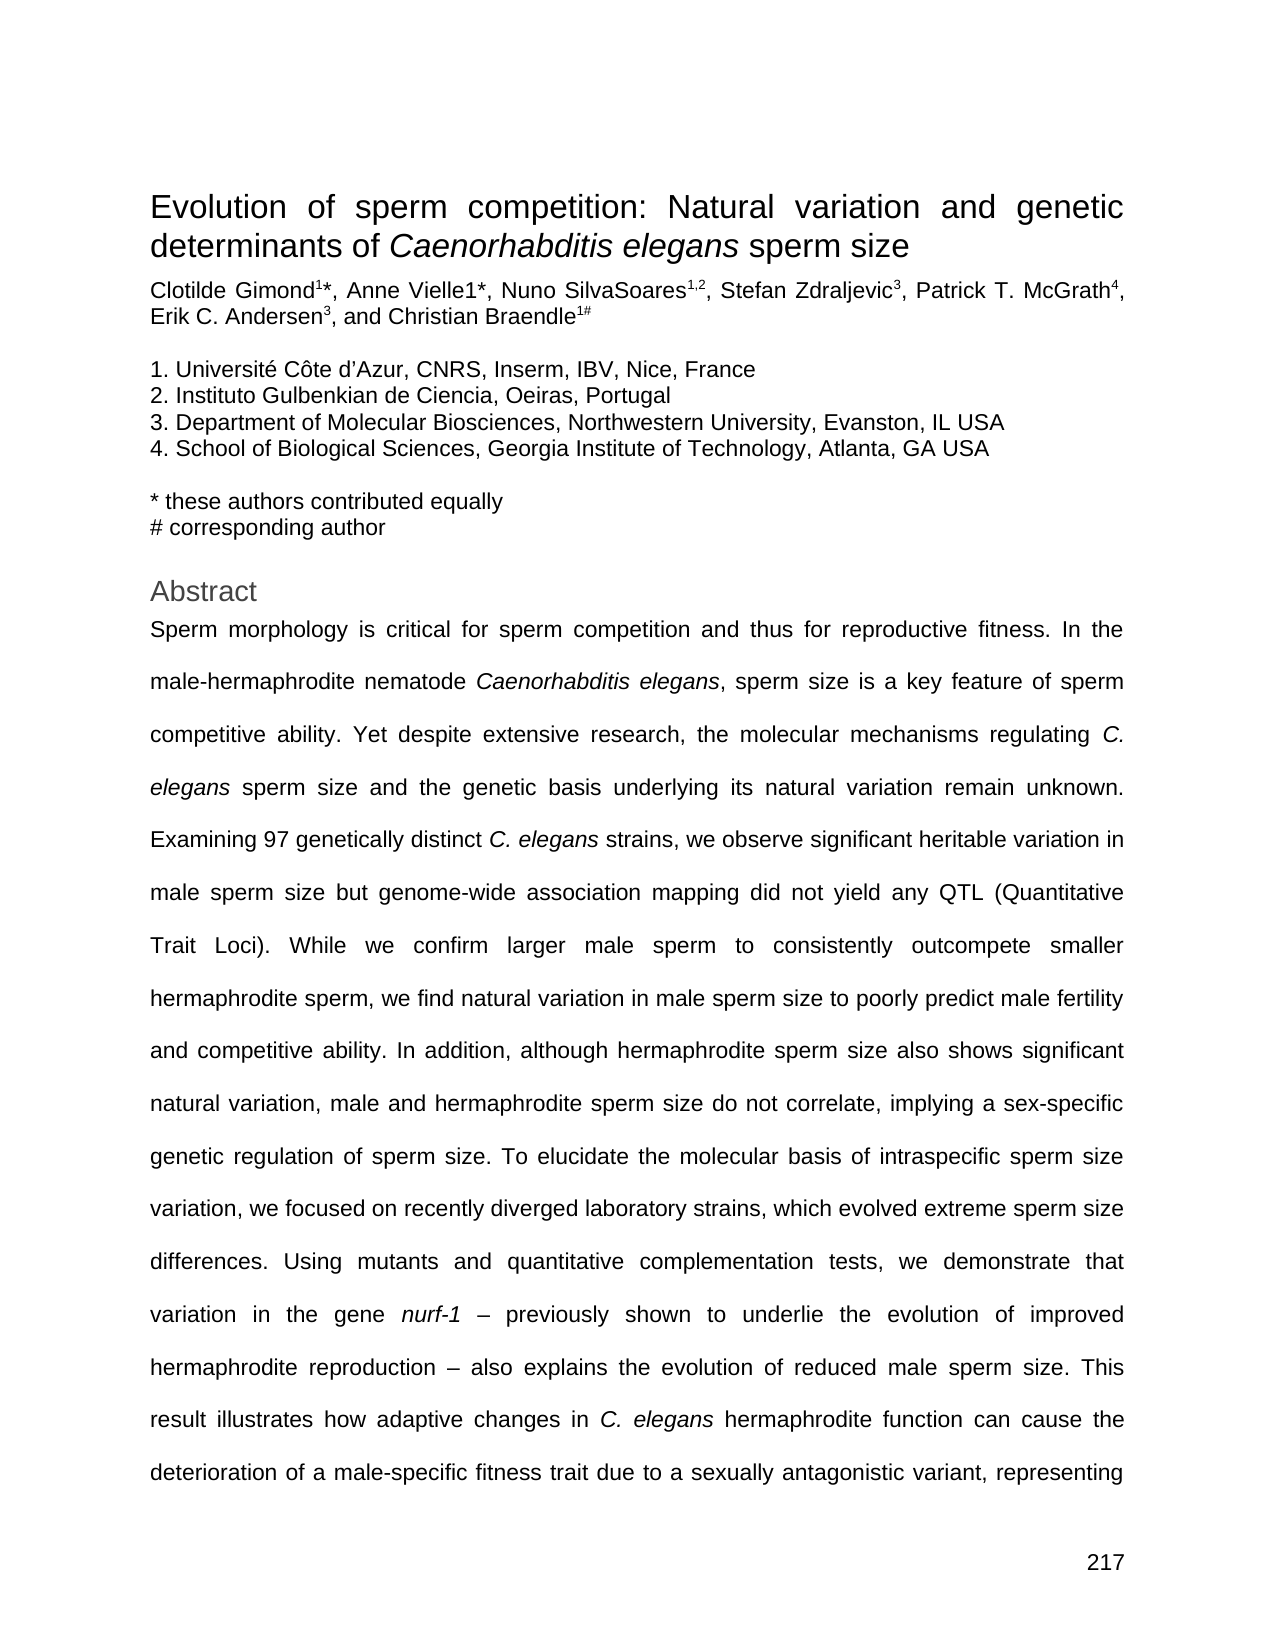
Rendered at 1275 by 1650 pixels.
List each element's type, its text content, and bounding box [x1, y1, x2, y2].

text Clotilde Gimond1*, Anne Vielle1*, Nuno SilvaSoares1,2, Stefan Zdraljevic3, Patrick T. McGrath4, Erik C. Andersen3, and Christian Braendle1# [150, 277, 1125, 329]
subtitle Evolution of sperm competition: Natural variation and genetic determinants of Caenorhabditis elegans sperm size [150, 187, 1125, 264]
text 3. Department of Molecular Biosciences, Northwestern University, Evanston, IL USA [150, 409, 1125, 435]
text * these authors contributed equally [150, 488, 1125, 514]
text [150, 616, 1125, 1485]
text 1. Université Côte d’Azur, CNRS, Inserm, IBV, Nice, France [150, 356, 1125, 382]
text 4. School of Biological Sciences, Georgia Institute of Technology, Atlanta, GA USA [150, 435, 1125, 461]
text # corresponding author [150, 514, 1125, 540]
text 2. Instituto Gulbenkian de Ciencia, Oeiras, Portugal [150, 382, 1125, 409]
subtitle Abstract [150, 574, 1125, 607]
